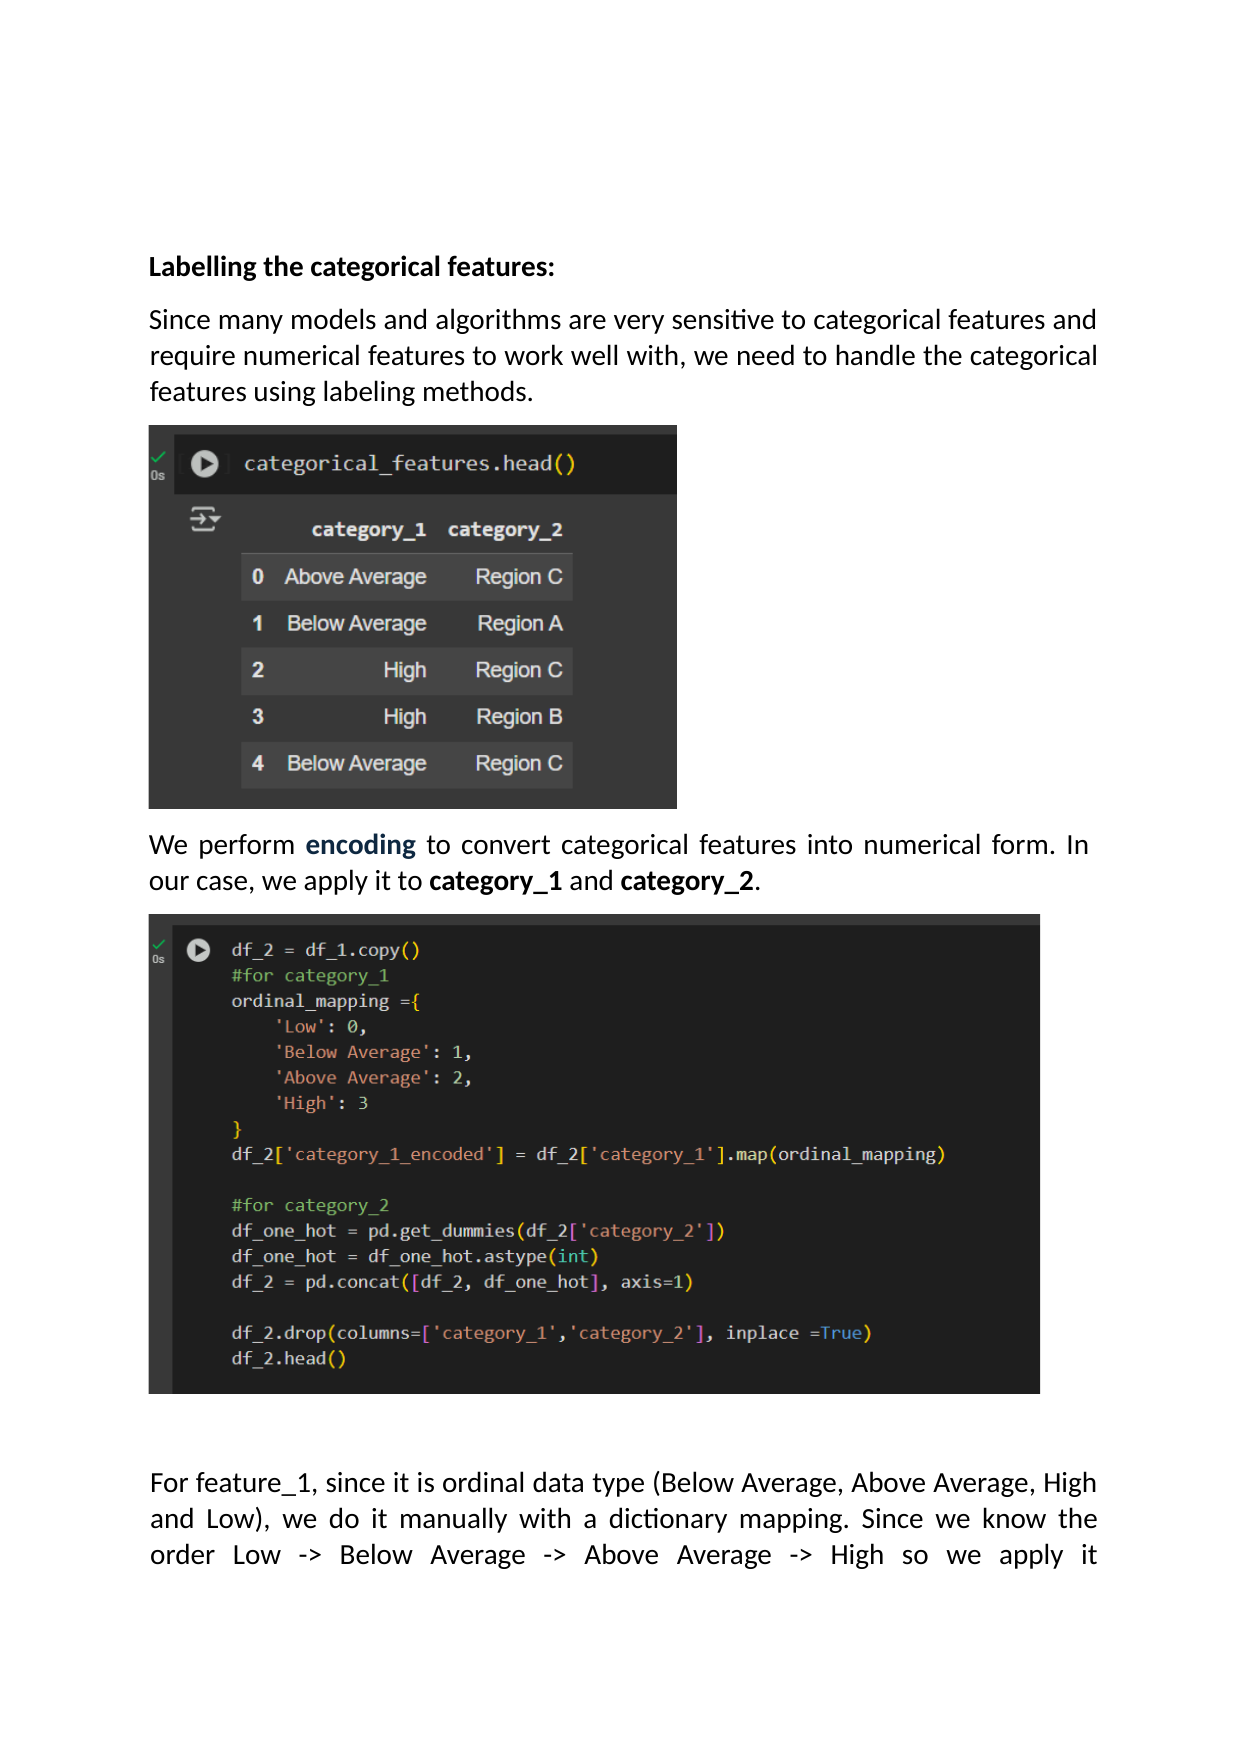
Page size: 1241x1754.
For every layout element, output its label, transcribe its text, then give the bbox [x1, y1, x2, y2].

text Since many models and algorithms are very sensitive to categorical features and require numerical features to work well with, we need to handle the categorical features using labeling methods. [148, 301, 1099, 408]
text We perform encoding to convert categorical features into numerical form. In our case, we apply it to category_1 and category_2. [148, 826, 1090, 897]
picture [148, 425, 677, 809]
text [150, 1464, 1099, 1572]
text Labelling the categorical features: [148, 248, 1099, 284]
picture [148, 914, 1041, 1394]
